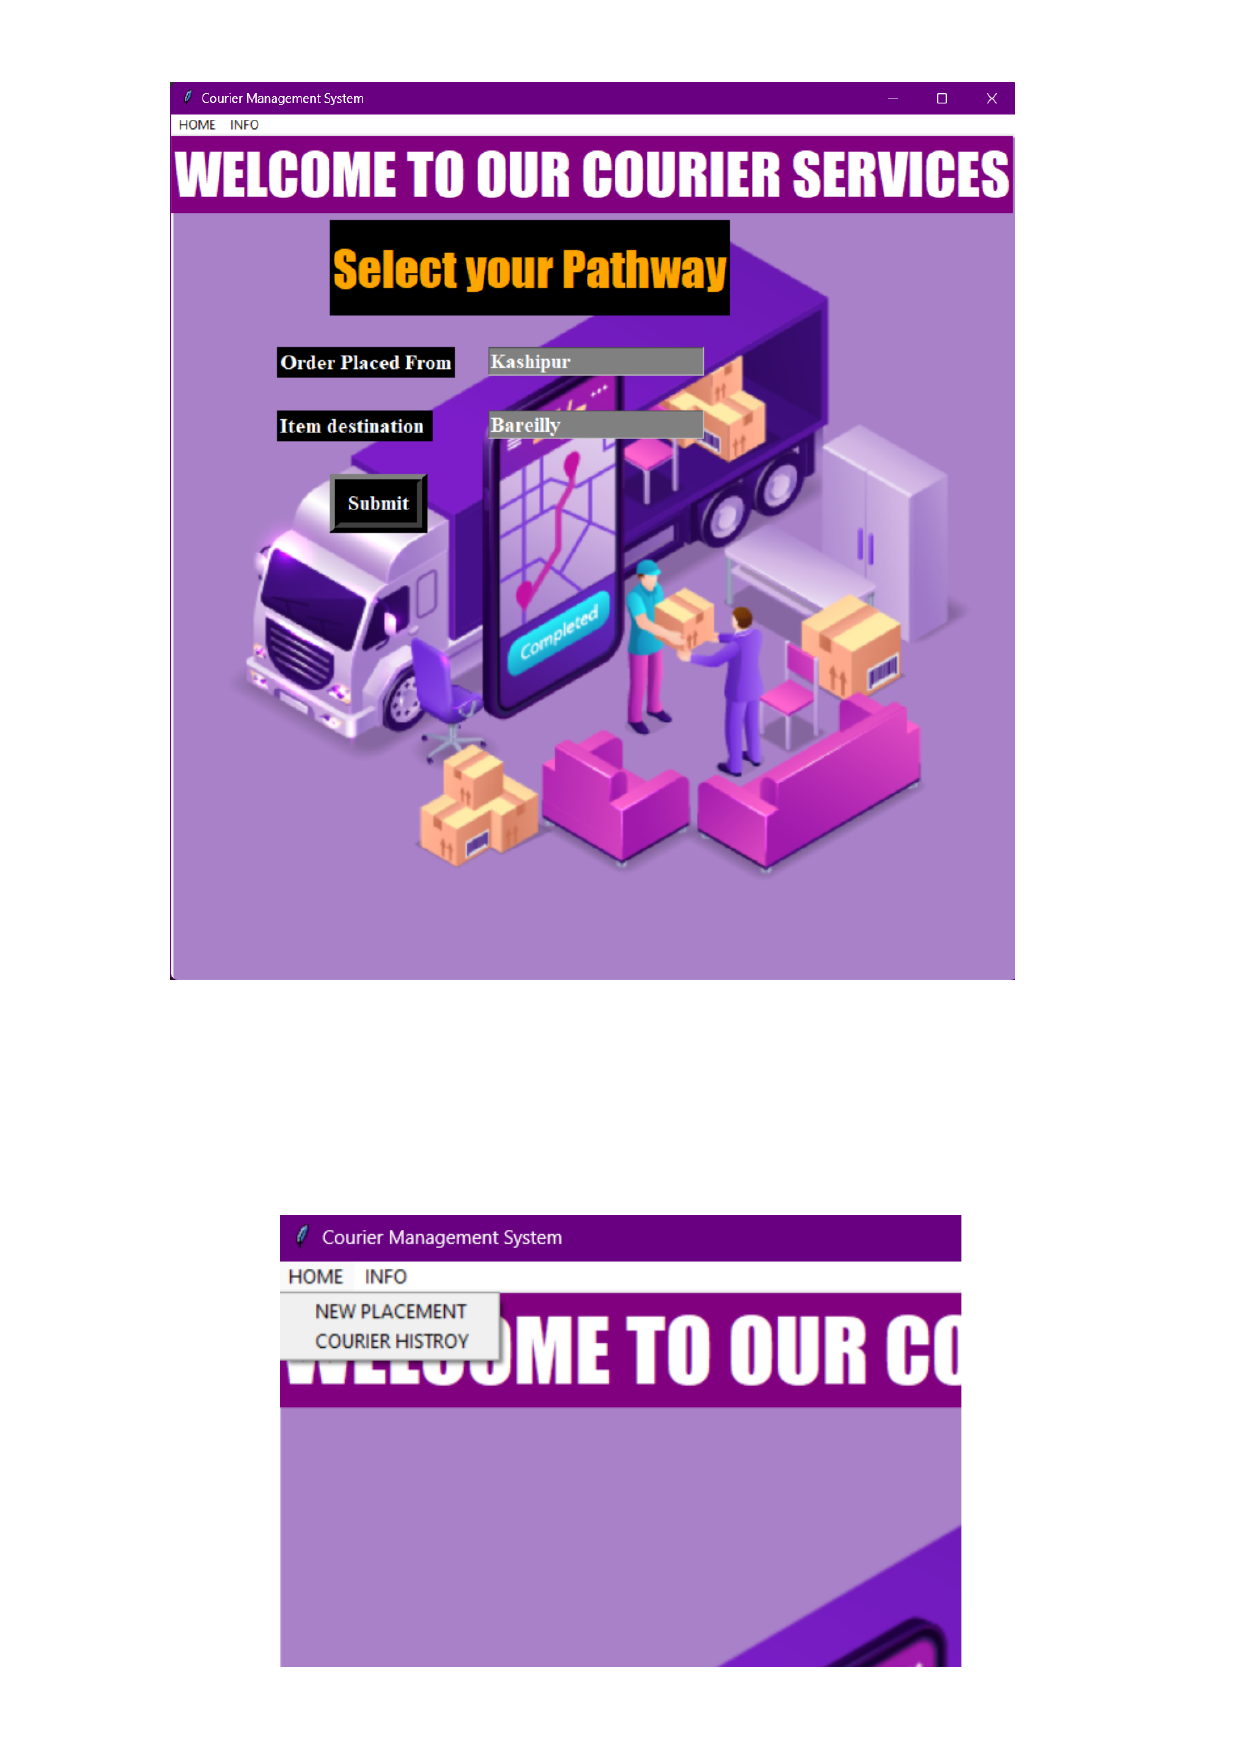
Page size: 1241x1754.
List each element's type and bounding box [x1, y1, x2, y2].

picture [280, 1215, 962, 1667]
picture [170, 82, 1015, 980]
